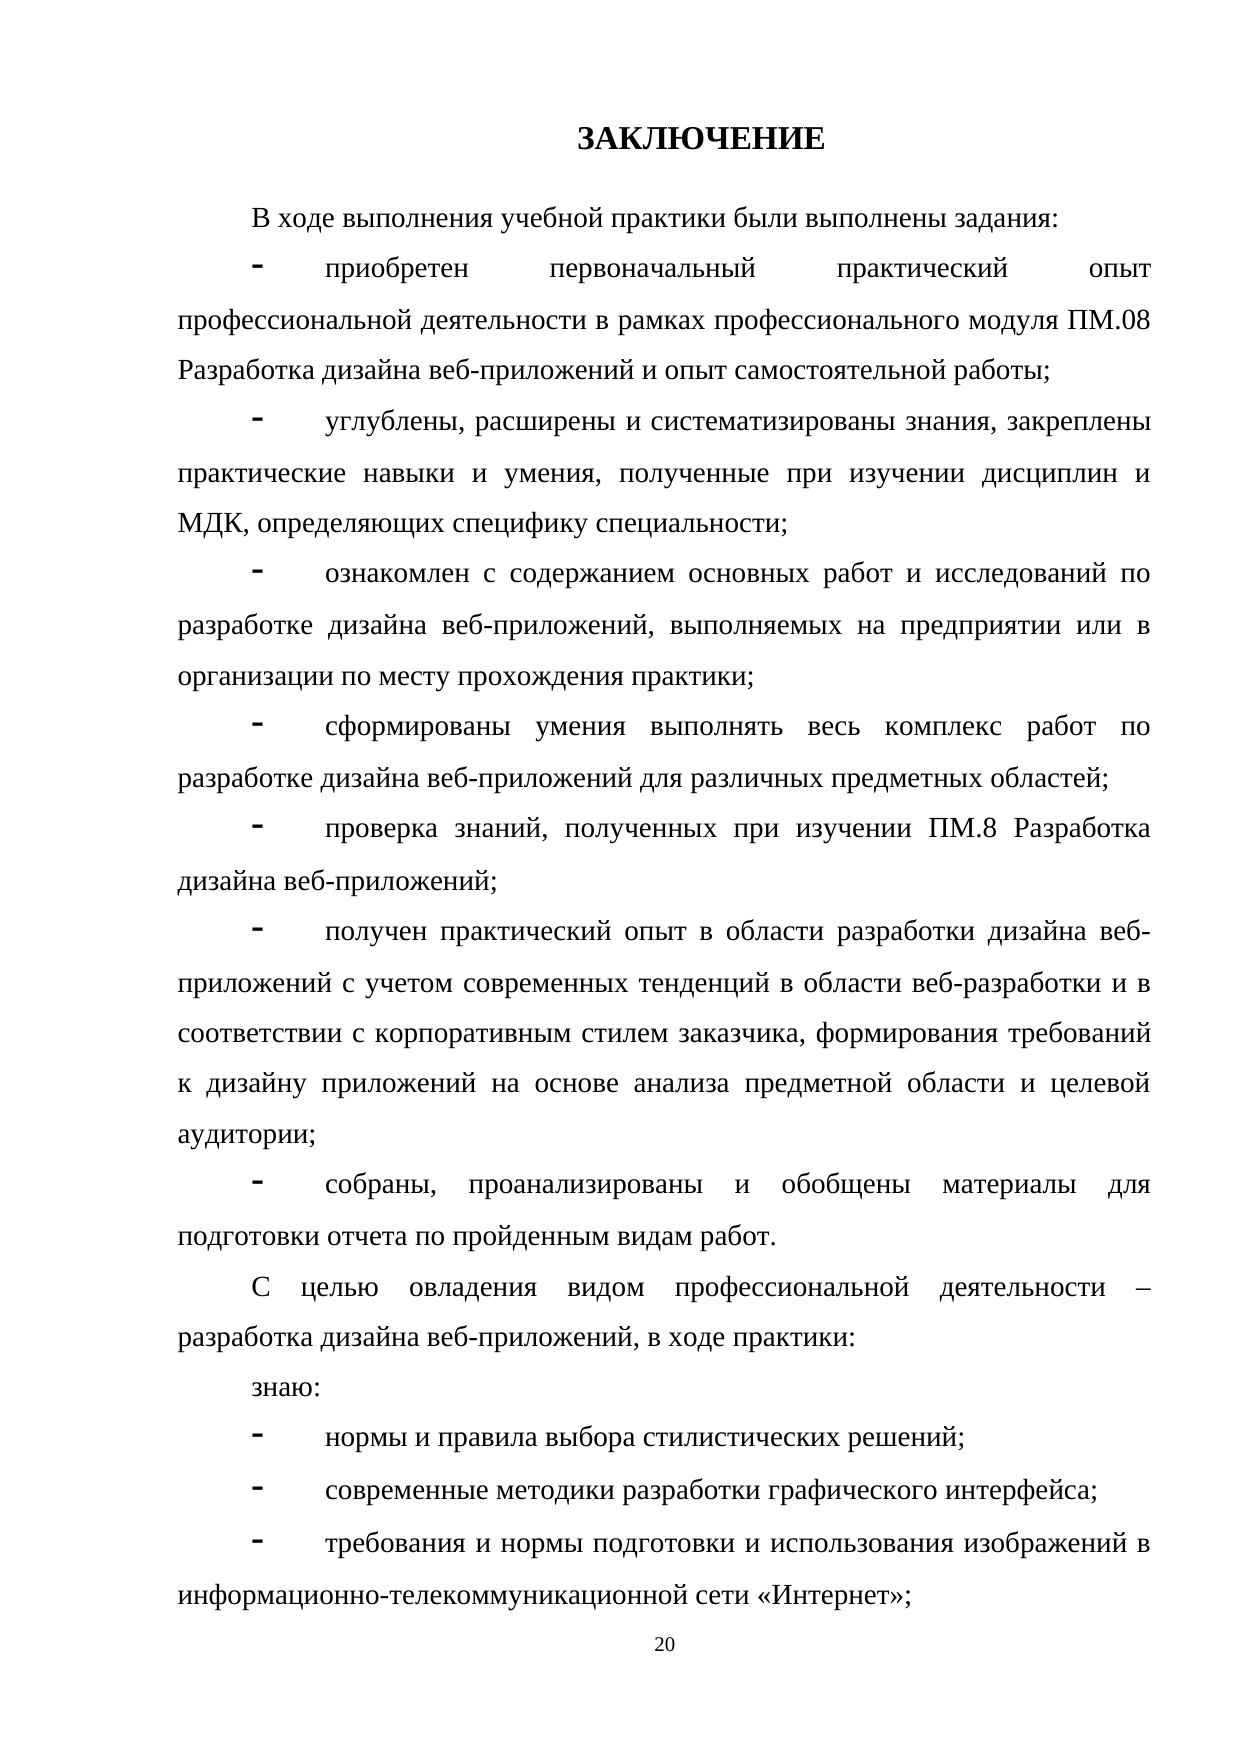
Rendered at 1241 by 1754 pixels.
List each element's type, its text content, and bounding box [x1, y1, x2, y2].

text знаю: [177, 1369, 1152, 1403]
text С целью овладения видом профессиональной деятельности – разработка дизайна веб-приложений, в ходе практики: [177, 1269, 1152, 1352]
list углублены, расширены и систематизированы знания, закреплены практические навыки и умения, полученные при изучении дисциплин и МДК, определяющих специфику специальности; [177, 403, 1152, 539]
list ознакомлен с содержанием основных работ и исследований по разработке дизайна веб-приложений, выполняемых на предприятии или в организации по месту прохождения практики; [177, 555, 1152, 691]
text В ходе выполнения учебной практики были выполнены задания: [177, 200, 1152, 233]
list проверка знаний, полученных при изучении ПМ.8 Разработка дизайна веб-приложений; [177, 811, 1152, 896]
subtitle ЗАКЛЮЧЕНИЕ [177, 118, 1152, 156]
list современные методики разработки графического интерфейса; [177, 1472, 1152, 1508]
list приобретен первоначальный практический опыт профессиональной деятельности в рамках профессионального модуля ПМ.08 Разработка дизайна веб-приложений и опыт самостоятельной работы; [177, 250, 1152, 386]
list получен практический опыт в области разработки дизайна веб-приложений с учетом современных тенденций в области веб-разработки и в соответствии с корпоративным стилем заказчика, формирования требований к дизайну приложений на основе анализа предметной области и целевой аудитории; [177, 913, 1152, 1149]
list нормы и правила выбора стилистических решений; [177, 1419, 1152, 1455]
list собраны, проанализированы и обобщены материалы для подготовки отчета по пройденным видам работ. [177, 1166, 1152, 1252]
list сформированы умения выполнять весь комплекс работ по разработке дизайна веб-приложений для различных предметных областей; [177, 708, 1152, 794]
list требования и нормы подготовки и использования изображений в информационно-телекоммуникационной сети «Интернет»; [177, 1525, 1152, 1611]
